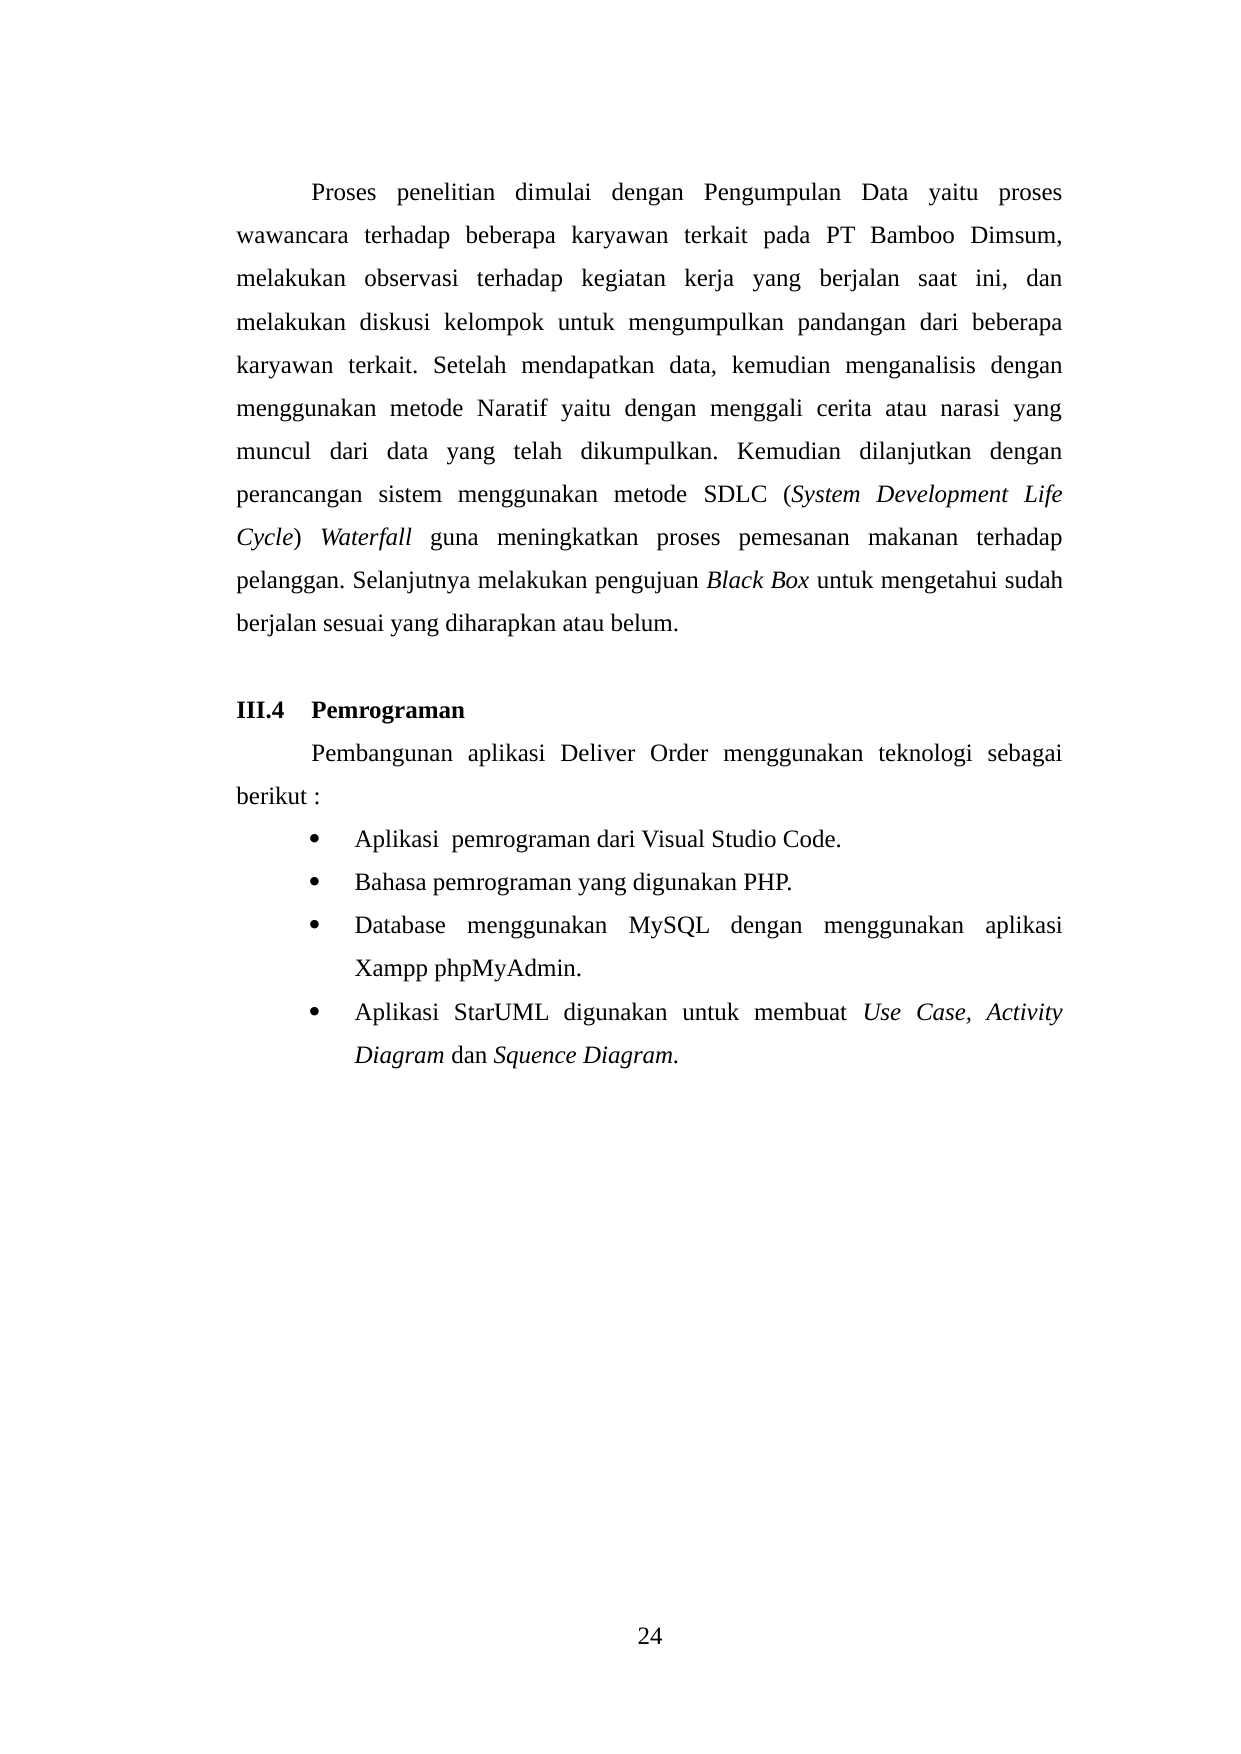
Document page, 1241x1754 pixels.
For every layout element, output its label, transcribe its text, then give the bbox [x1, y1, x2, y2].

text Pembangunan aplikasi Deliver Order menggunakan teknologi sebagai berikut : [236, 738, 1063, 810]
subtitle Pemrograman [236, 695, 1063, 723]
list Aplikasi pemrograman dari Visual Studio Code. [310, 824, 1063, 853]
list Database menggunakan MySQL dengan menggunakan aplikasi Xampp phpMyAdmin. [310, 910, 1063, 982]
list Bahasa pemrograman yang digunakan PHP. [310, 867, 1063, 896]
text Proses penelitian dimulai dengan Pengumpulan Data yaitu proses wawancara terhadap beberapa karyawan terkait pada PT Bamboo Dimsum, melakukan observasi terhadap kegiatan kerja yang berjalan saat ini, dan melakukan diskusi kelompok untuk mengumpulkan pandangan dari beberapa karyawan terkait. Setelah mendapatkan data, kemudian menganalisis dengan menggunakan metode Naratif yaitu dengan menggali cerita atau narasi yang muncul dari data yang telah dikumpulkan. Kemudian dilanjutkan dengan perancangan sistem menggunakan metode SDLC (System Development Life Cycle) Waterfall guna meningkatkan proses pemesanan makanan terhadap pelanggan. Selanjutnya melakukan pengujuan Black Box untuk mengetahui sudah berjalan sesuai yang diharapkan atau belum. [236, 177, 1063, 637]
list Aplikasi StarUML digunakan untuk membuat Use Case, Activity Diagram dan Squence Diagram. [310, 997, 1063, 1068]
